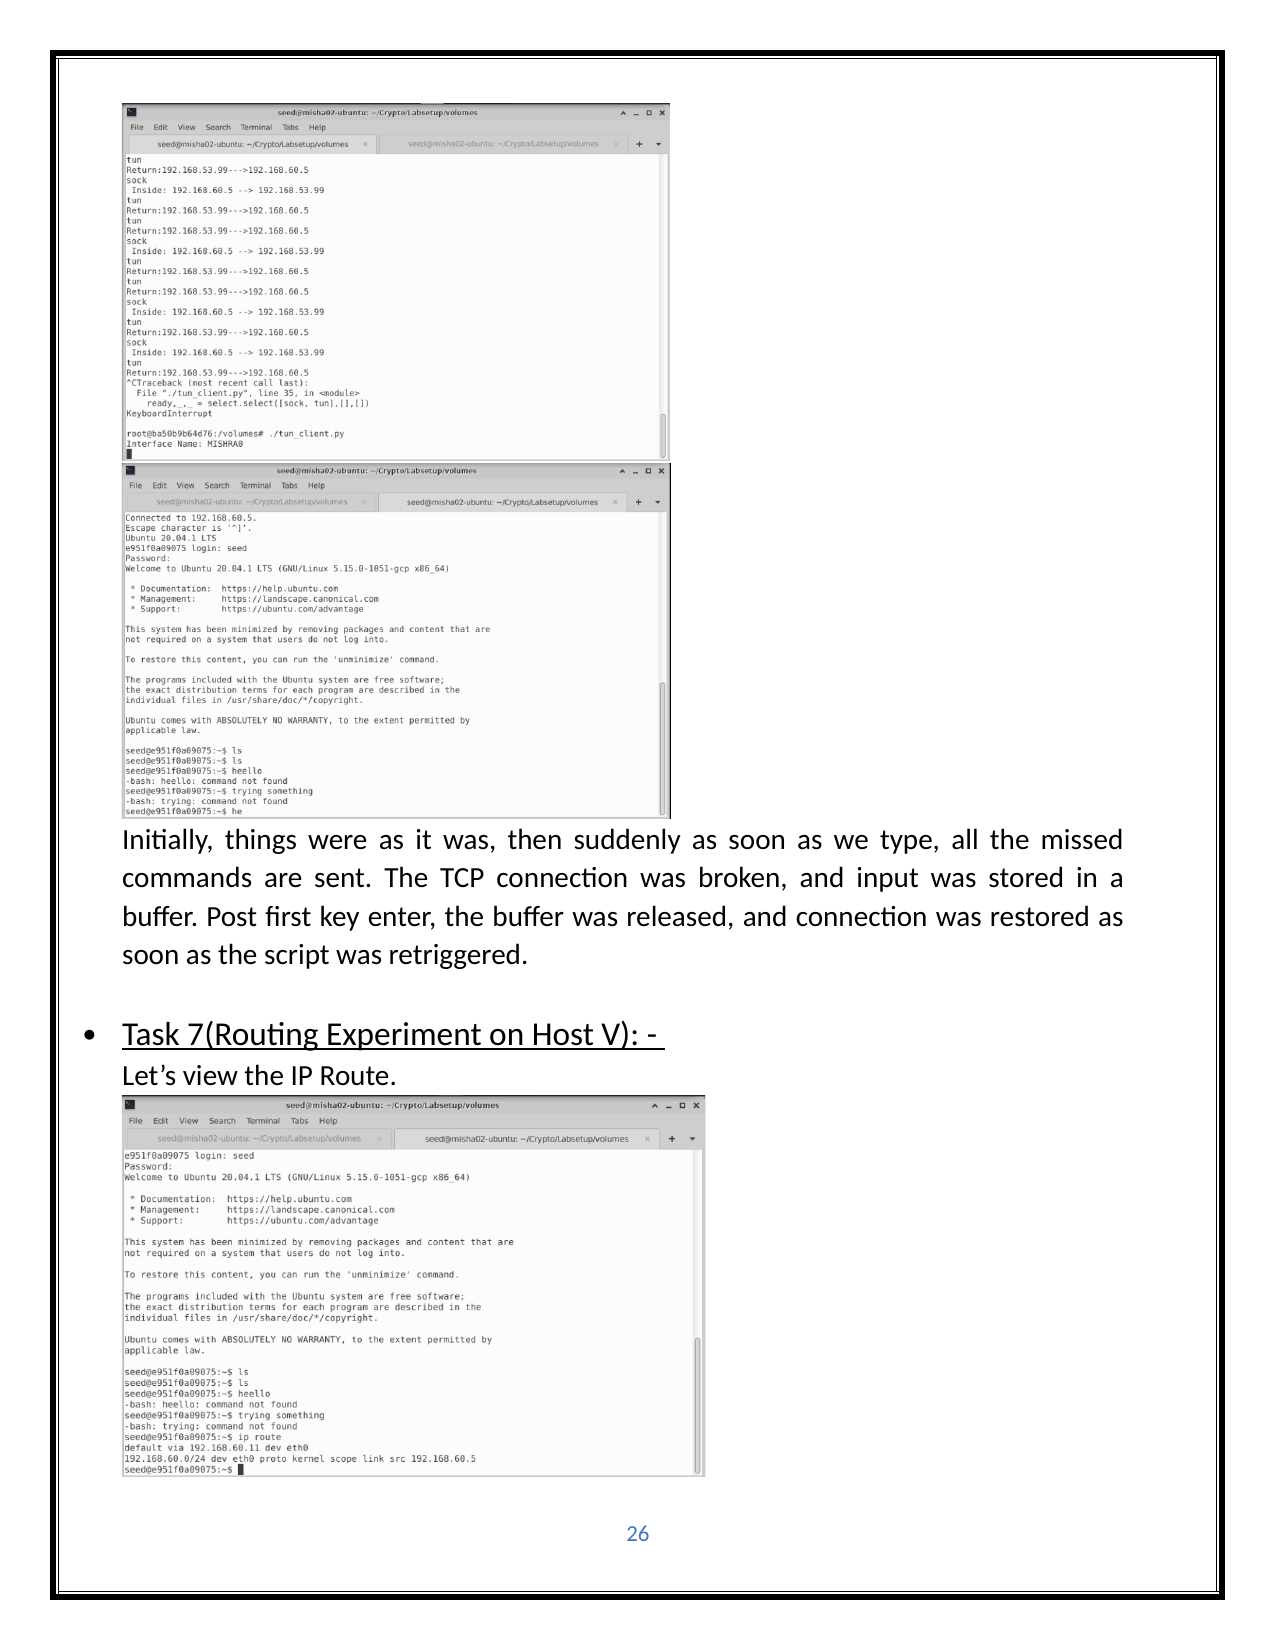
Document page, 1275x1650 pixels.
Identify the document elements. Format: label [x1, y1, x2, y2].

picture [121, 463, 671, 819]
picture [121, 103, 670, 461]
picture [121, 1095, 706, 1477]
